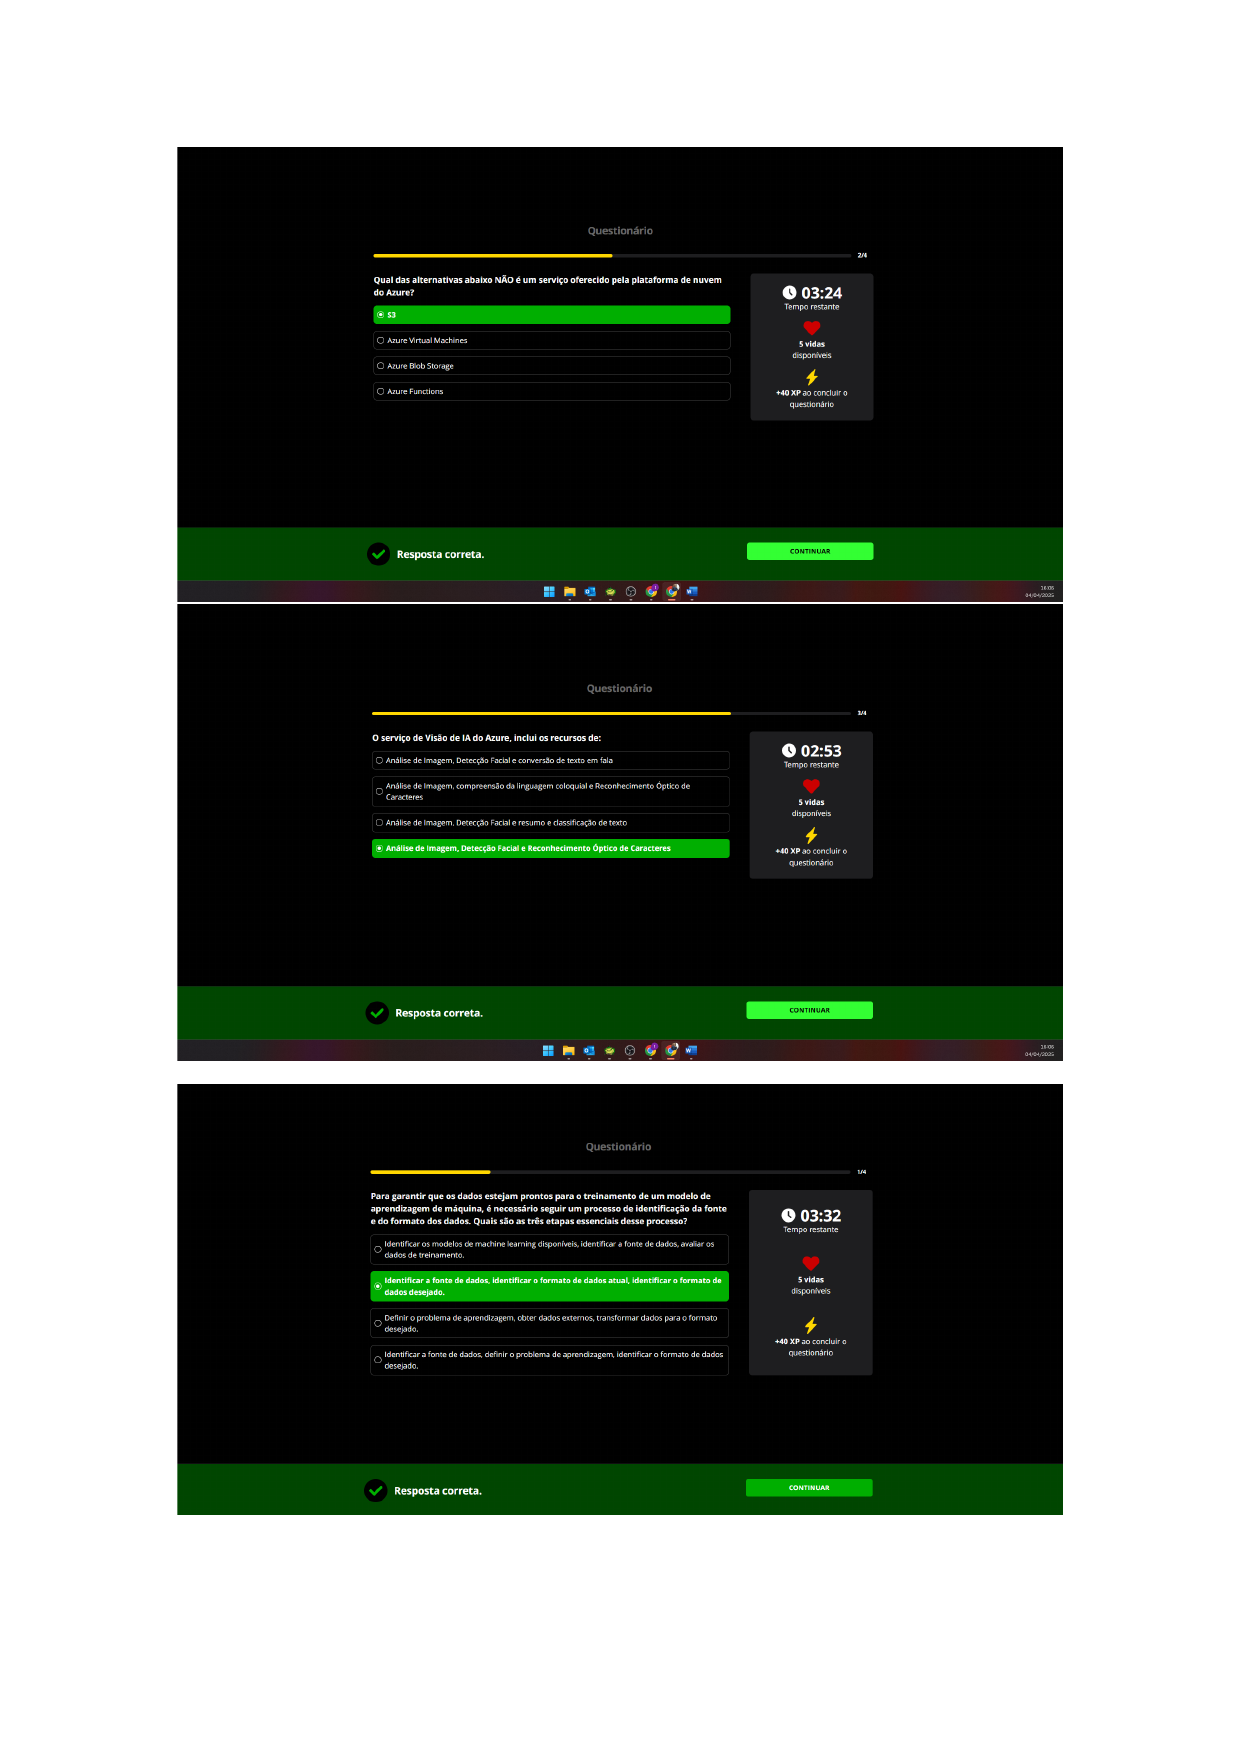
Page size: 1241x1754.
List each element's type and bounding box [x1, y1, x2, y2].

picture [177, 147, 1063, 602]
picture [177, 604, 1063, 1061]
picture [177, 1084, 1063, 1515]
